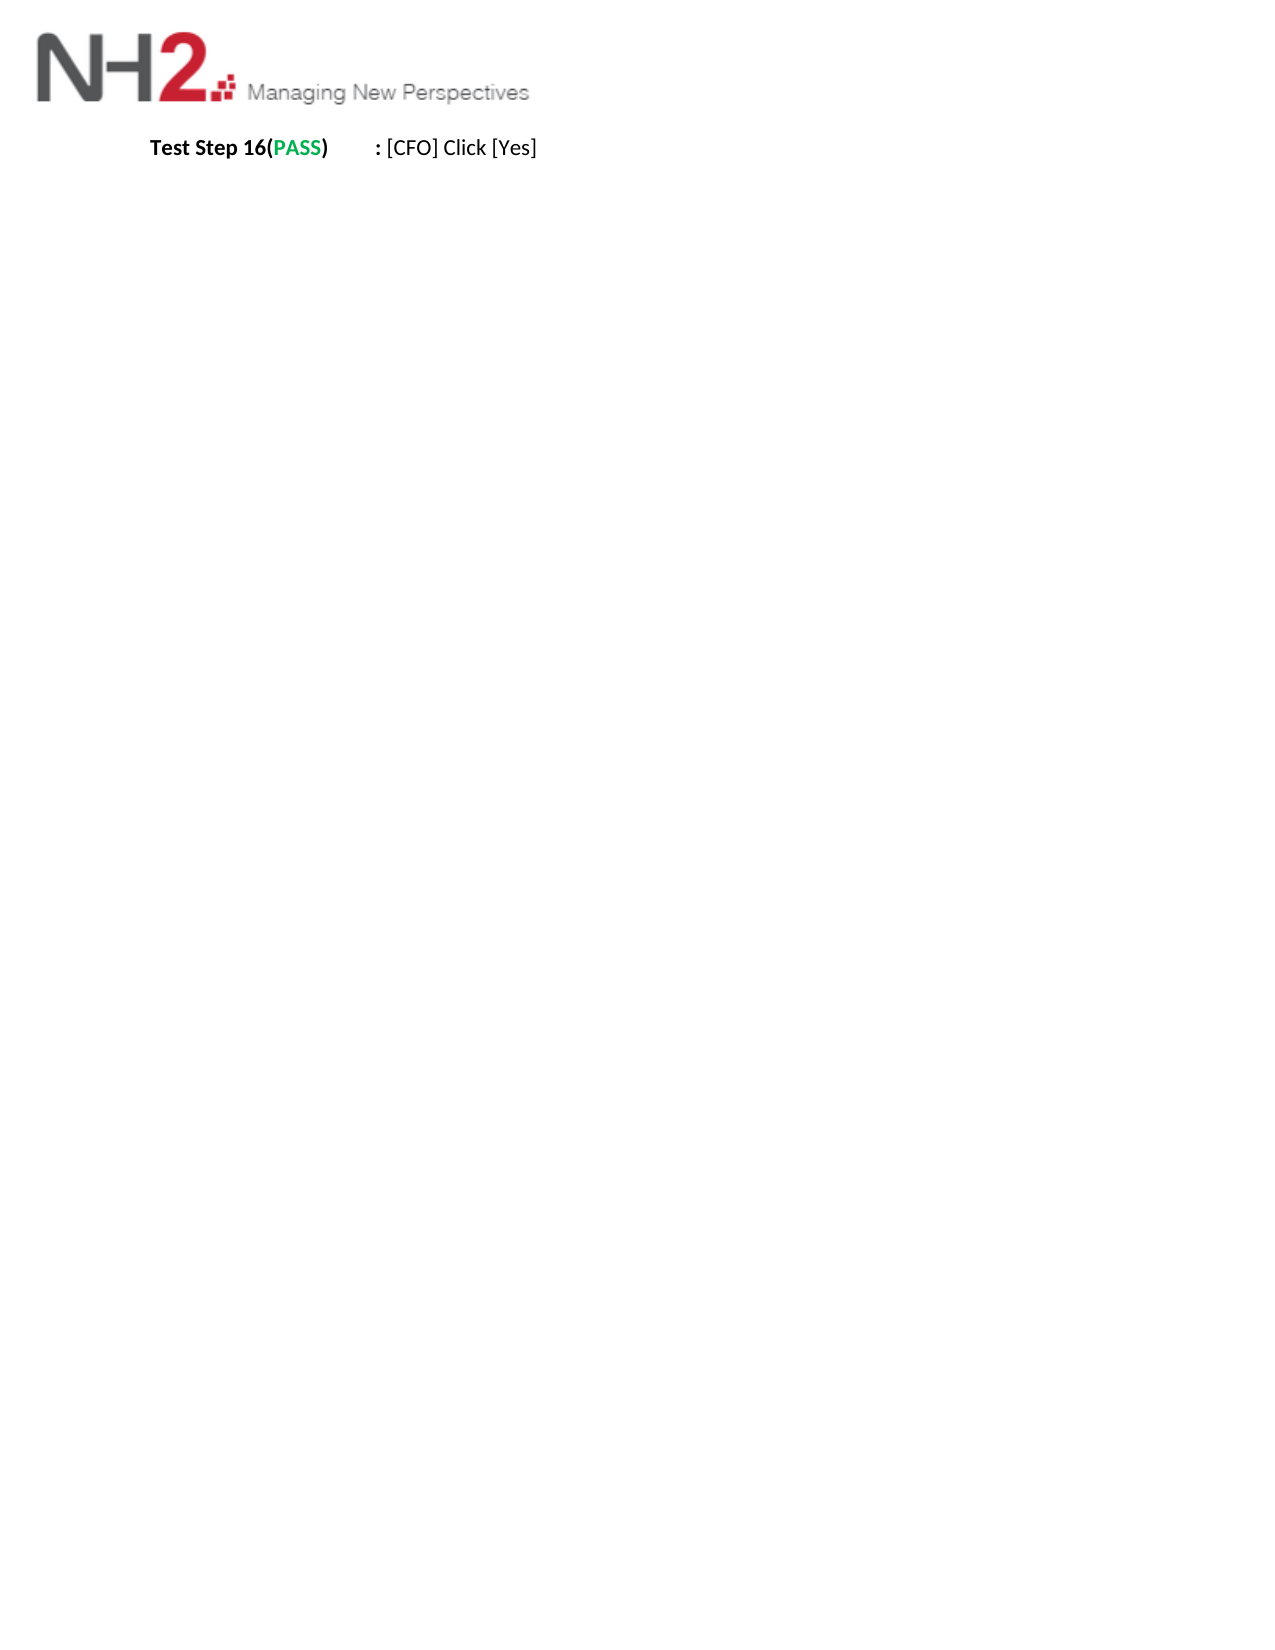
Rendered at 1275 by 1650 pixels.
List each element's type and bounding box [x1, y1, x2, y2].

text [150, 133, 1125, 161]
picture [26, 23, 540, 111]
